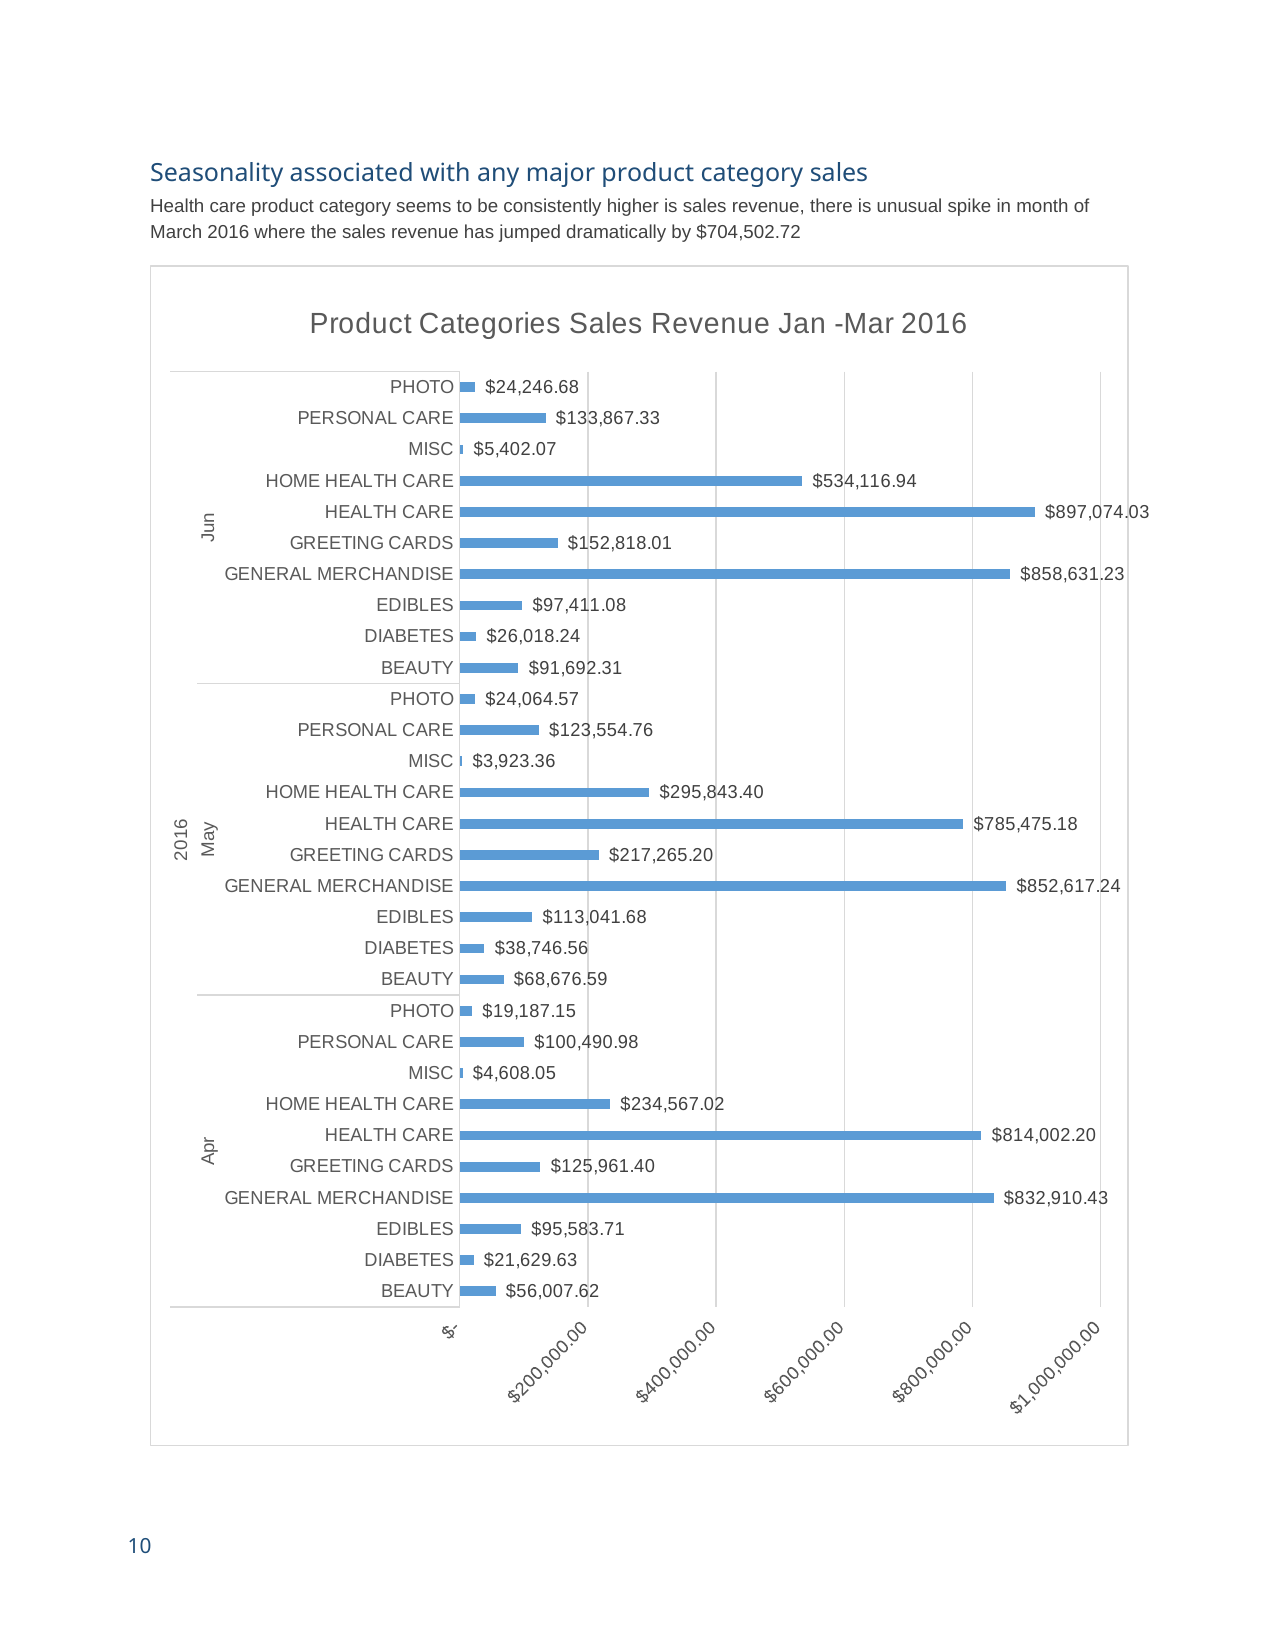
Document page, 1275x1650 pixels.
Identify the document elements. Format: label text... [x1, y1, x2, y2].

text Health care product category seems to be consistently higher is sales revenue, there is unusual spike in month of March 2016 where the sales revenue has jumped dramatically by $704,502.72 [150, 195, 1125, 242]
subtitle Seasonality associated with any major product category sales [150, 154, 1125, 188]
